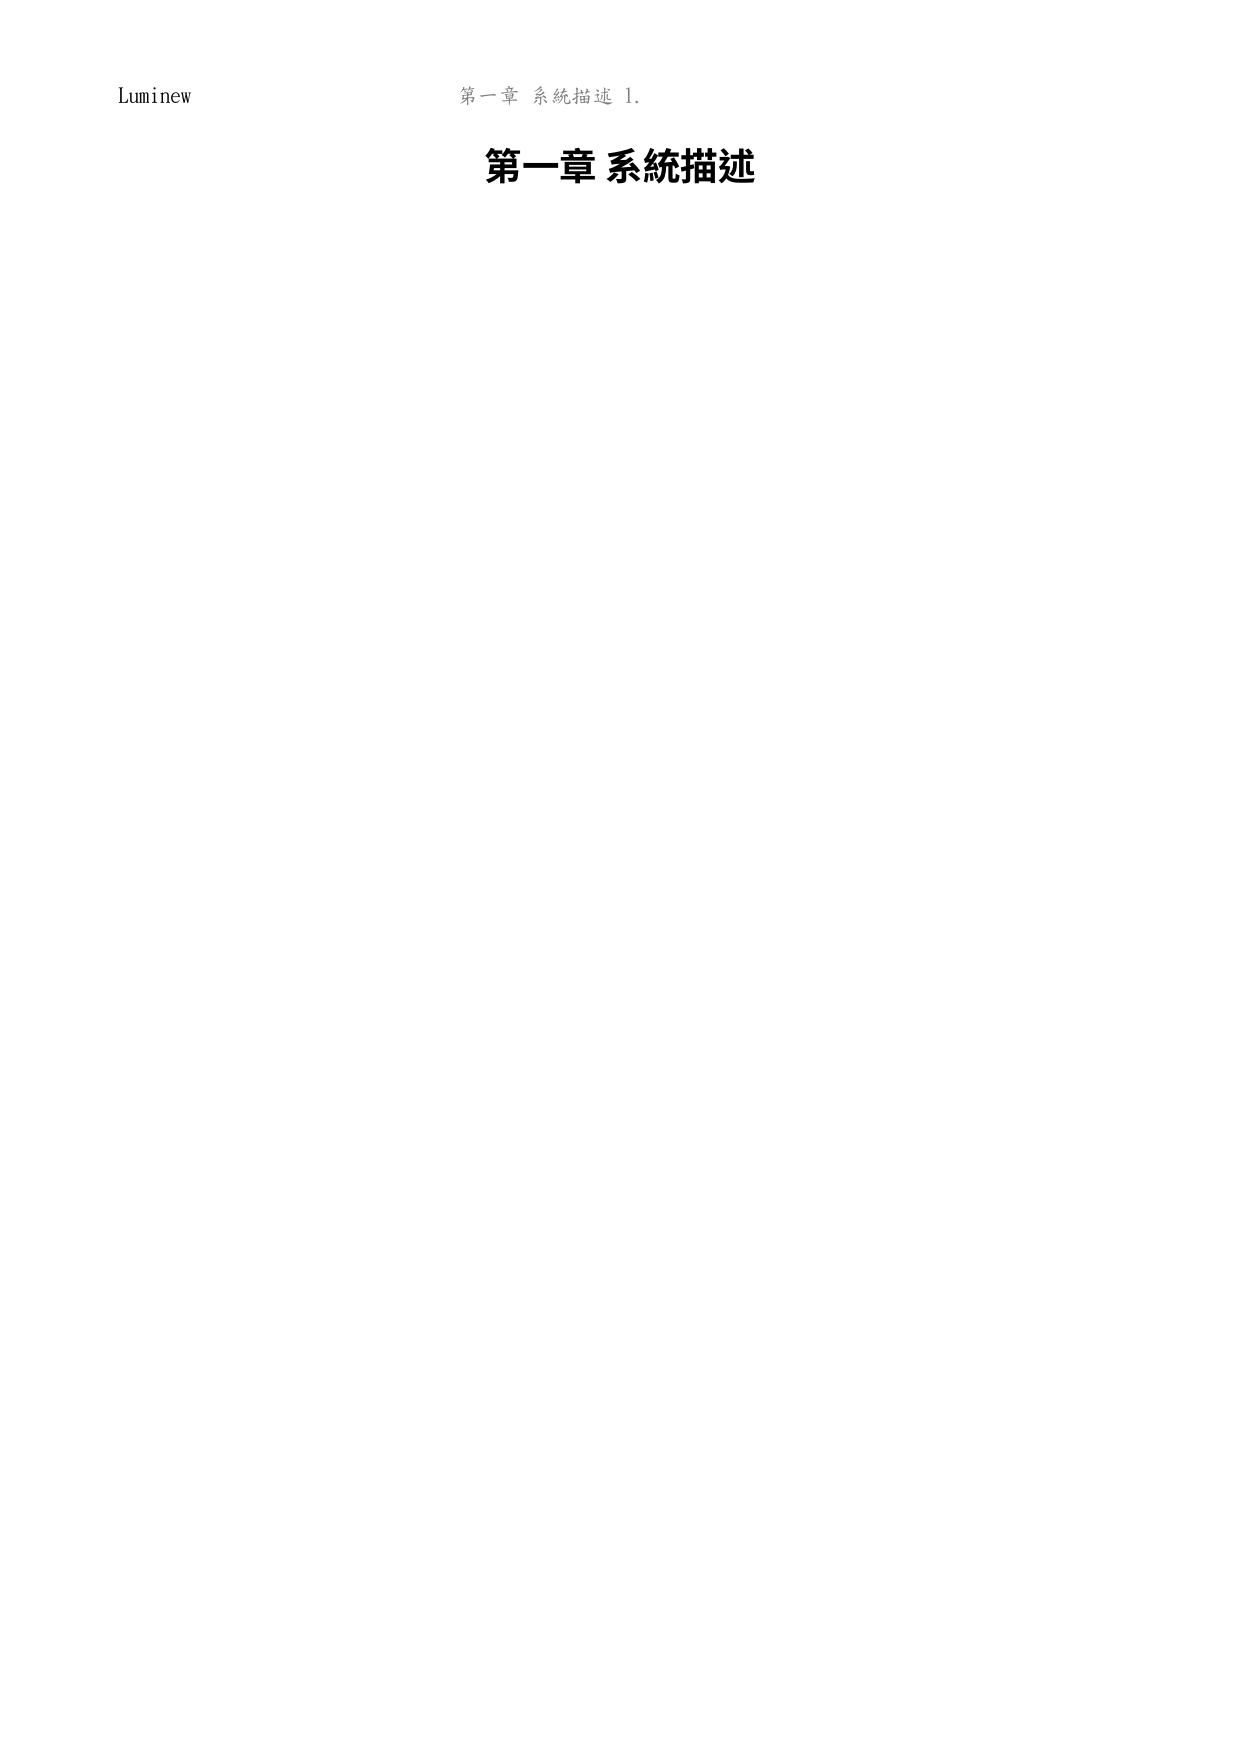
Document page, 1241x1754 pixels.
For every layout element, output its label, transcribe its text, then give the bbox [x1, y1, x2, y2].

subtitle 第一章 系統描述 [118, 137, 1122, 191]
